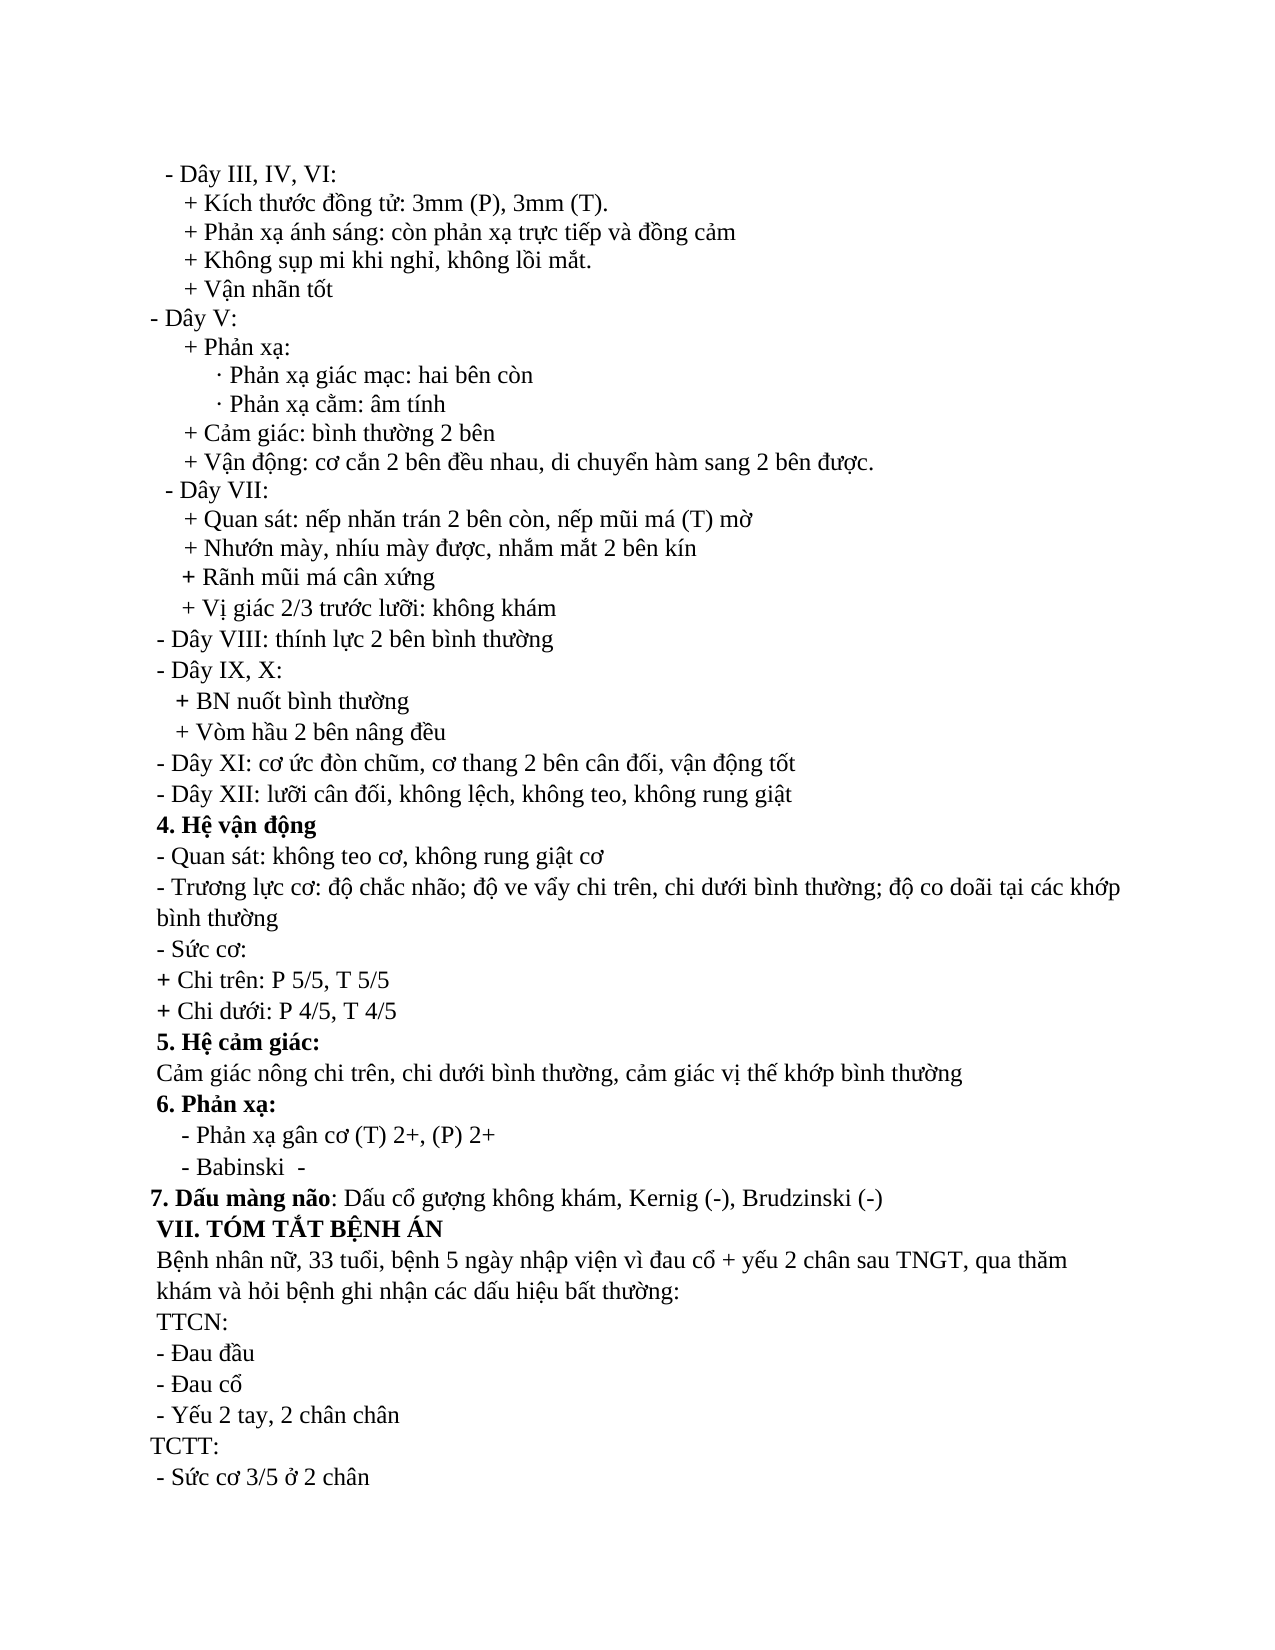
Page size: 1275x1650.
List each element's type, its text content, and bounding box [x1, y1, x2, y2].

text + Chi dưới: P 4/5, T 4/5 5. Hệ cảm giác: [156, 996, 1125, 1056]
text + BN nuốt bình thường + Vòm hầu 2 bên nâng đều - Dây XI: cơ ức đòn chũm, cơ thang 2 bên cân đối, vận động tốt - Dây XII: lưỡi cân đối, không lệch, không teo, không rung giật 4. Hệ vận động - Quan sát: không teo cơ, không rung giật cơ - Trương lực cơ: độ chắc nhão; độ ve vẩy chi trên, chi dưới bình thường; độ co doãi tại các khớp bình thường - Sức cơ: + Chi trên: P 5/5, T 5/5 [156, 686, 1125, 994]
text 7. Dấu màng não: Dấu cổ gượng không khám, Kernig (-), Brudzinski (-) [150, 1183, 1125, 1211]
text Bệnh nhân nữ, 33 tuổi, bệnh 5 ngày nhập viện vì đau cổ + yếu 2 chân sau TNGT, qua thăm khám và hỏi bệnh ghi nhận các dấu hiệu bất thường: TTCN: - Đau đầu [156, 1245, 1125, 1367]
text Cảm giác nông chi trên, chi dưới bình thường, cảm giác vị thế khớp bình thường 6. Phản xạ: - Phản xạ gân cơ (T) 2+, (P) 2+ [156, 1058, 1125, 1149]
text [150, 159, 1125, 303]
text + Rãnh mũi má cân xứng + Vị giác 2/3 trước lưỡi: không khám - Dây VIII: thính lực 2 bên bình thường - Dây IX, X: [156, 562, 1125, 684]
text - Sức cơ 3/5 ở 2 chân [150, 1462, 1125, 1491]
text VII. TÓM TẮT BỆNH ÁN [156, 1214, 1125, 1242]
text - Dây V: + Phản xạ: · Phản xạ giác mạc: hai bên còn · Phản xạ cằm: âm tính + Cảm giác: bình thường 2 bên + Vận động: cơ cắn 2 bên đều nhau, di chuyển hàm sang 2 bên được. - Dây VII: + Quan sát: nếp nhăn trán 2 bên còn, nếp mũi má (T) mờ + Nhướn mày, nhíu mày được, nhắm mắt 2 bên kín [150, 303, 1125, 562]
text TCTT: [150, 1431, 1125, 1460]
text - Yếu 2 tay, 2 chân chân [150, 1400, 1125, 1429]
text - Đau cổ [150, 1369, 1125, 1398]
text - Babinski - [150, 1152, 1125, 1180]
